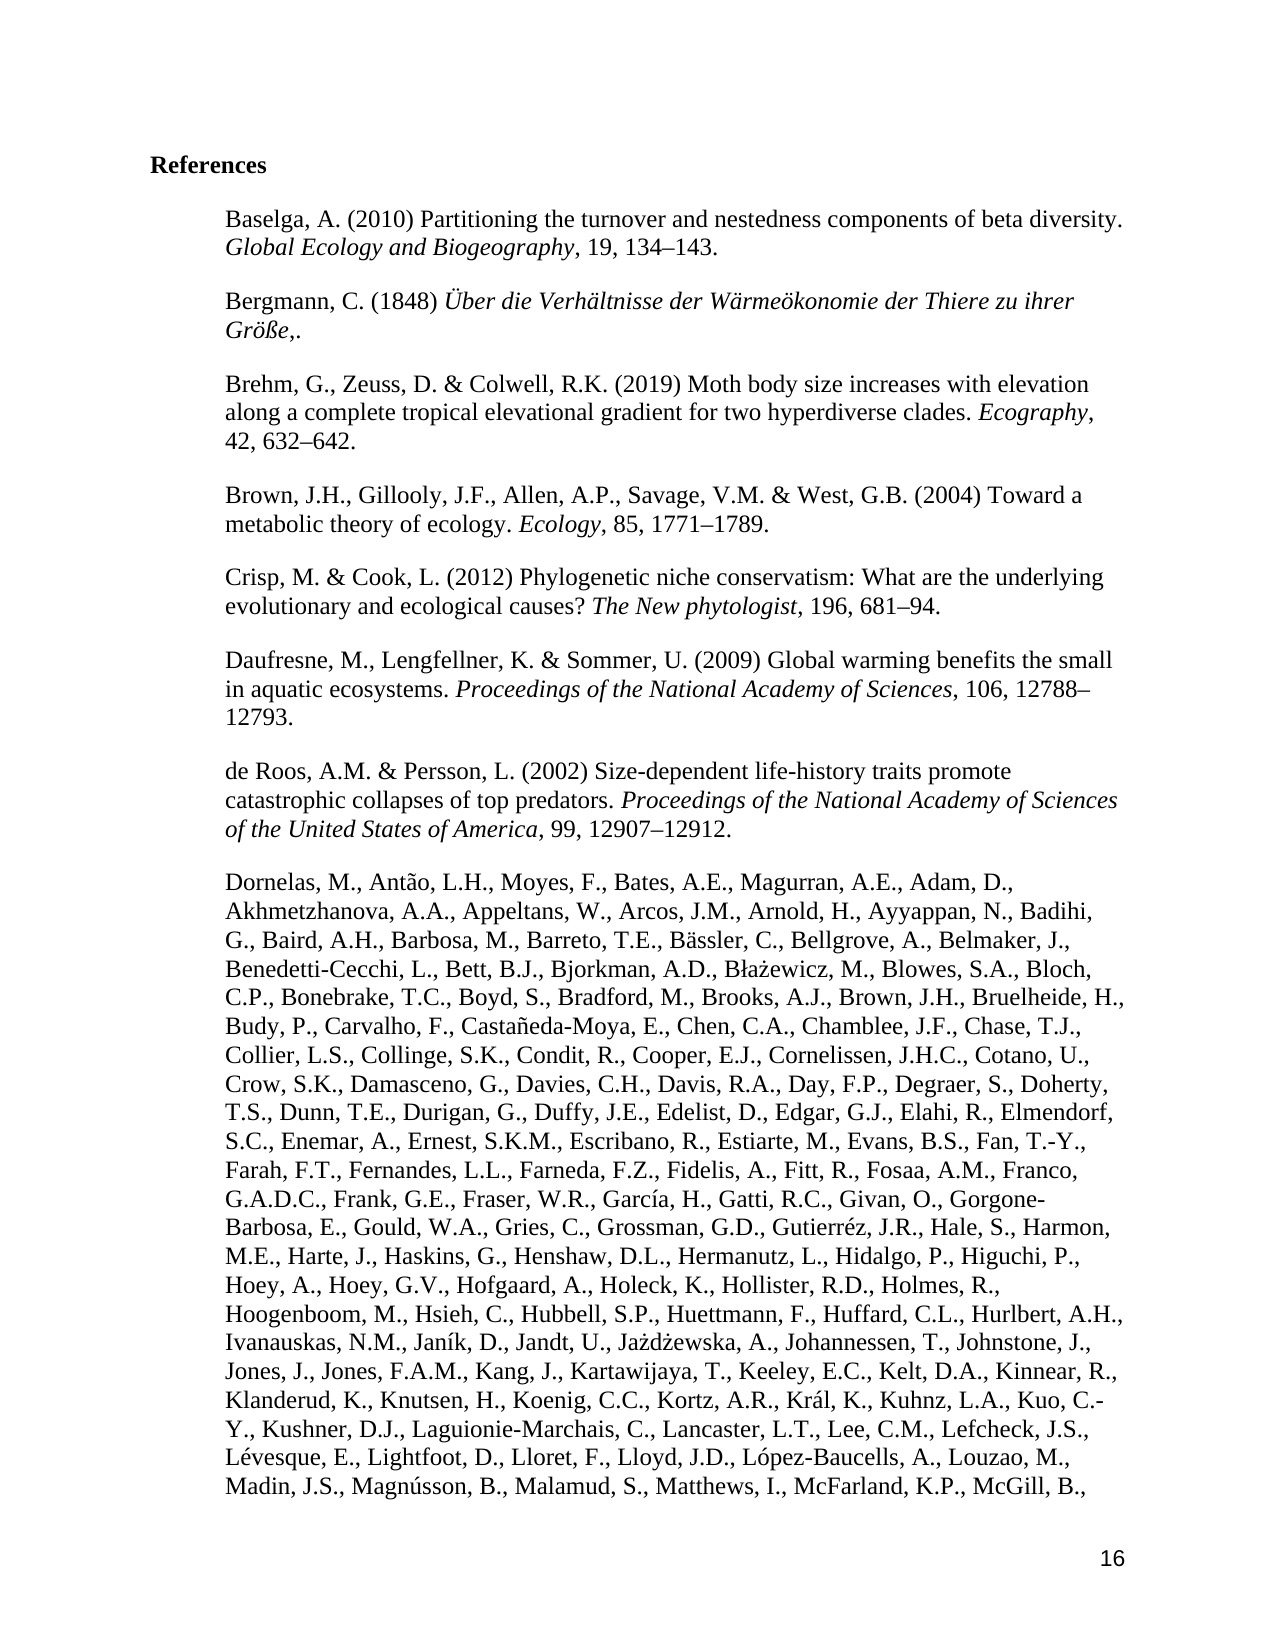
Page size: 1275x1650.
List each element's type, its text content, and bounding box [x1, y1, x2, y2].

text References [150, 150, 1125, 179]
text Brehm, G., Zeuss, D. & Colwell, R.K. (2019) Moth body size increases with elevation along a complete tropical elevational gradient for two hyperdiverse clades. Ecography, 42, 632–642. [225, 369, 1125, 455]
text Brown, J.H., Gillooly, J.F., Allen, A.P., Savage, V.M. & West, G.B. (2004) Toward a metabolic theory of ecology. Ecology, 85, 1771–1789. [225, 480, 1125, 537]
text Crisp, M. & Cook, L. (2012) Phylogenetic niche conservatism: What are the underlying evolutionary and ecological causes? The New phytologist, 196, 681–94. [225, 562, 1125, 620]
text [225, 867, 1125, 1500]
text Baselga, A. (2010) Partitioning the turnover and nestedness components of beta diversity. Global Ecology and Biogeography, 19, 134–143. [225, 204, 1125, 261]
text de Roos, A.M. & Persson, L. (2002) Size-dependent life-history traits promote catastrophic collapses of top predators. Proceedings of the National Academy of Sciences of the United States of America, 99, 12907–12912. [225, 756, 1125, 842]
text Daufresne, M., Lengfellner, K. & Sommer, U. (2009) Global warming benefits the small in aquatic ecosystems. Proceedings of the National Academy of Sciences, 106, 12788–12793. [225, 645, 1125, 731]
text Bergmann, C. (1848) Über die Verhältnisse der Wärmeökonomie der Thiere zu ihrer Größe,. [225, 286, 1125, 344]
